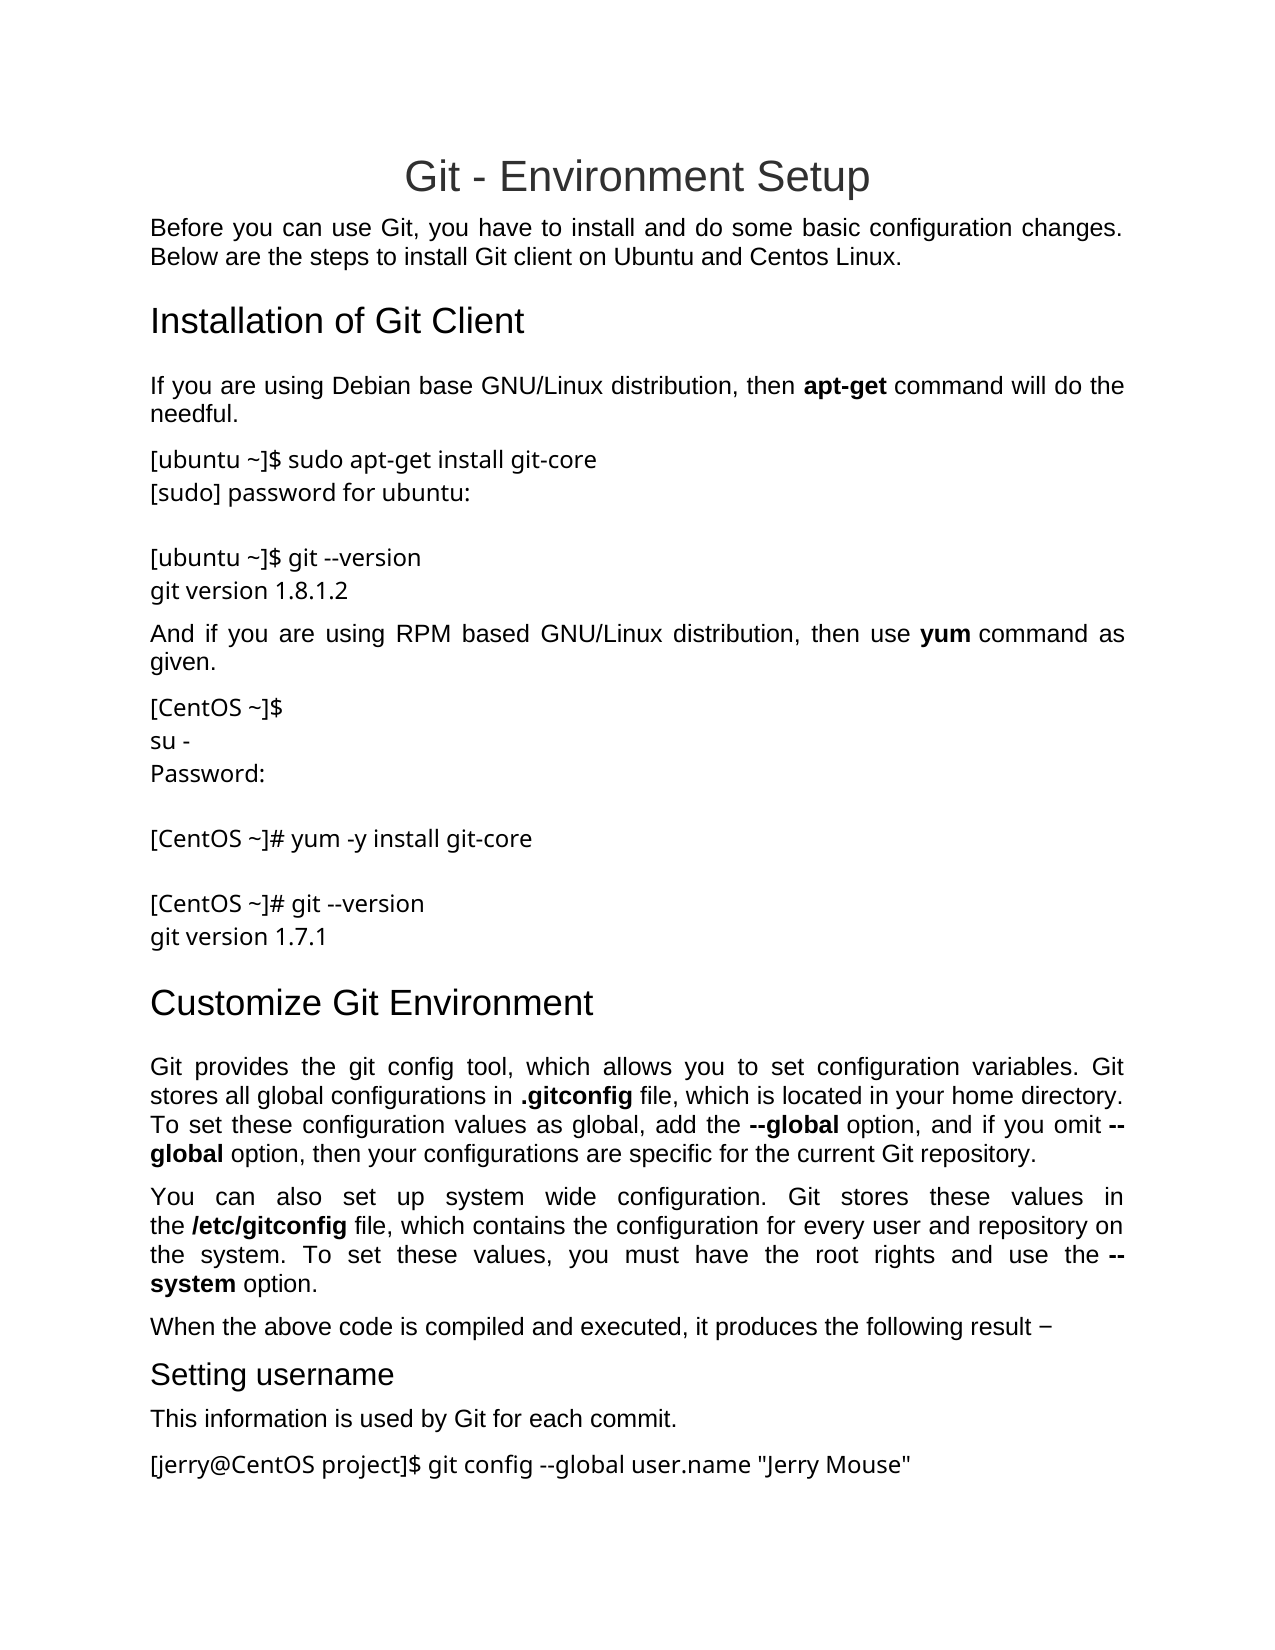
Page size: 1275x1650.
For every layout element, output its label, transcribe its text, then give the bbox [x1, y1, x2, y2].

text Setting username [150, 1356, 1125, 1392]
text [CentOS ~]# git --version [150, 887, 1125, 919]
text Before you can use Git, you have to install and do some basic configuration changes. Below are the steps to install Git client on Ubuntu and Centos Linux. [150, 213, 1125, 270]
text git version 1.8.1.2 [150, 573, 1125, 606]
text su - [150, 724, 1125, 756]
text Installation of Git Client [150, 299, 1125, 341]
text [150, 1404, 1125, 1433]
text You can also set up system wide configuration. Git stores these values in the /etc/gitconfig file, which contains the configuration for every user and repository on the system. To set these values, you must have the root rights and use the --system option. [150, 1182, 1125, 1297]
text [CentOS ~]$ [150, 691, 1125, 724]
text And if you are using RPM based GNU/Linux distribution, then use yum command as given. [150, 619, 1125, 676]
text [CentOS ~]# yum -y install git-core [150, 822, 1125, 854]
text Git - Environment Setup [150, 150, 1125, 200]
text When the above code is compiled and executed, it produces the following result − [150, 1312, 1125, 1341]
text If you are using Debian base GNU/Linux distribution, then apt-get command will do the needful. [150, 371, 1125, 428]
text [sudo] password for ubuntu: [150, 476, 1125, 508]
text [ubuntu ~]$ git --version [150, 541, 1125, 573]
text [ubuntu ~]$ sudo apt-get install git-core [150, 443, 1125, 476]
text [jerry@CentOS project]$ git config --global user.name "Jerry Mouse" [150, 1448, 1125, 1481]
text git version 1.7.1 [150, 919, 1125, 952]
text Customize Git Environment [150, 981, 1125, 1023]
text Password: [150, 756, 1125, 789]
text Git provides the git config tool, which allows you to set configuration variables. Git stores all global configurations in .gitconfig file, which is located in your home directory. To set these configuration values as global, add the --global option, and if you omit --global option, then your configurations are specific for the current Git repository. [150, 1052, 1125, 1167]
